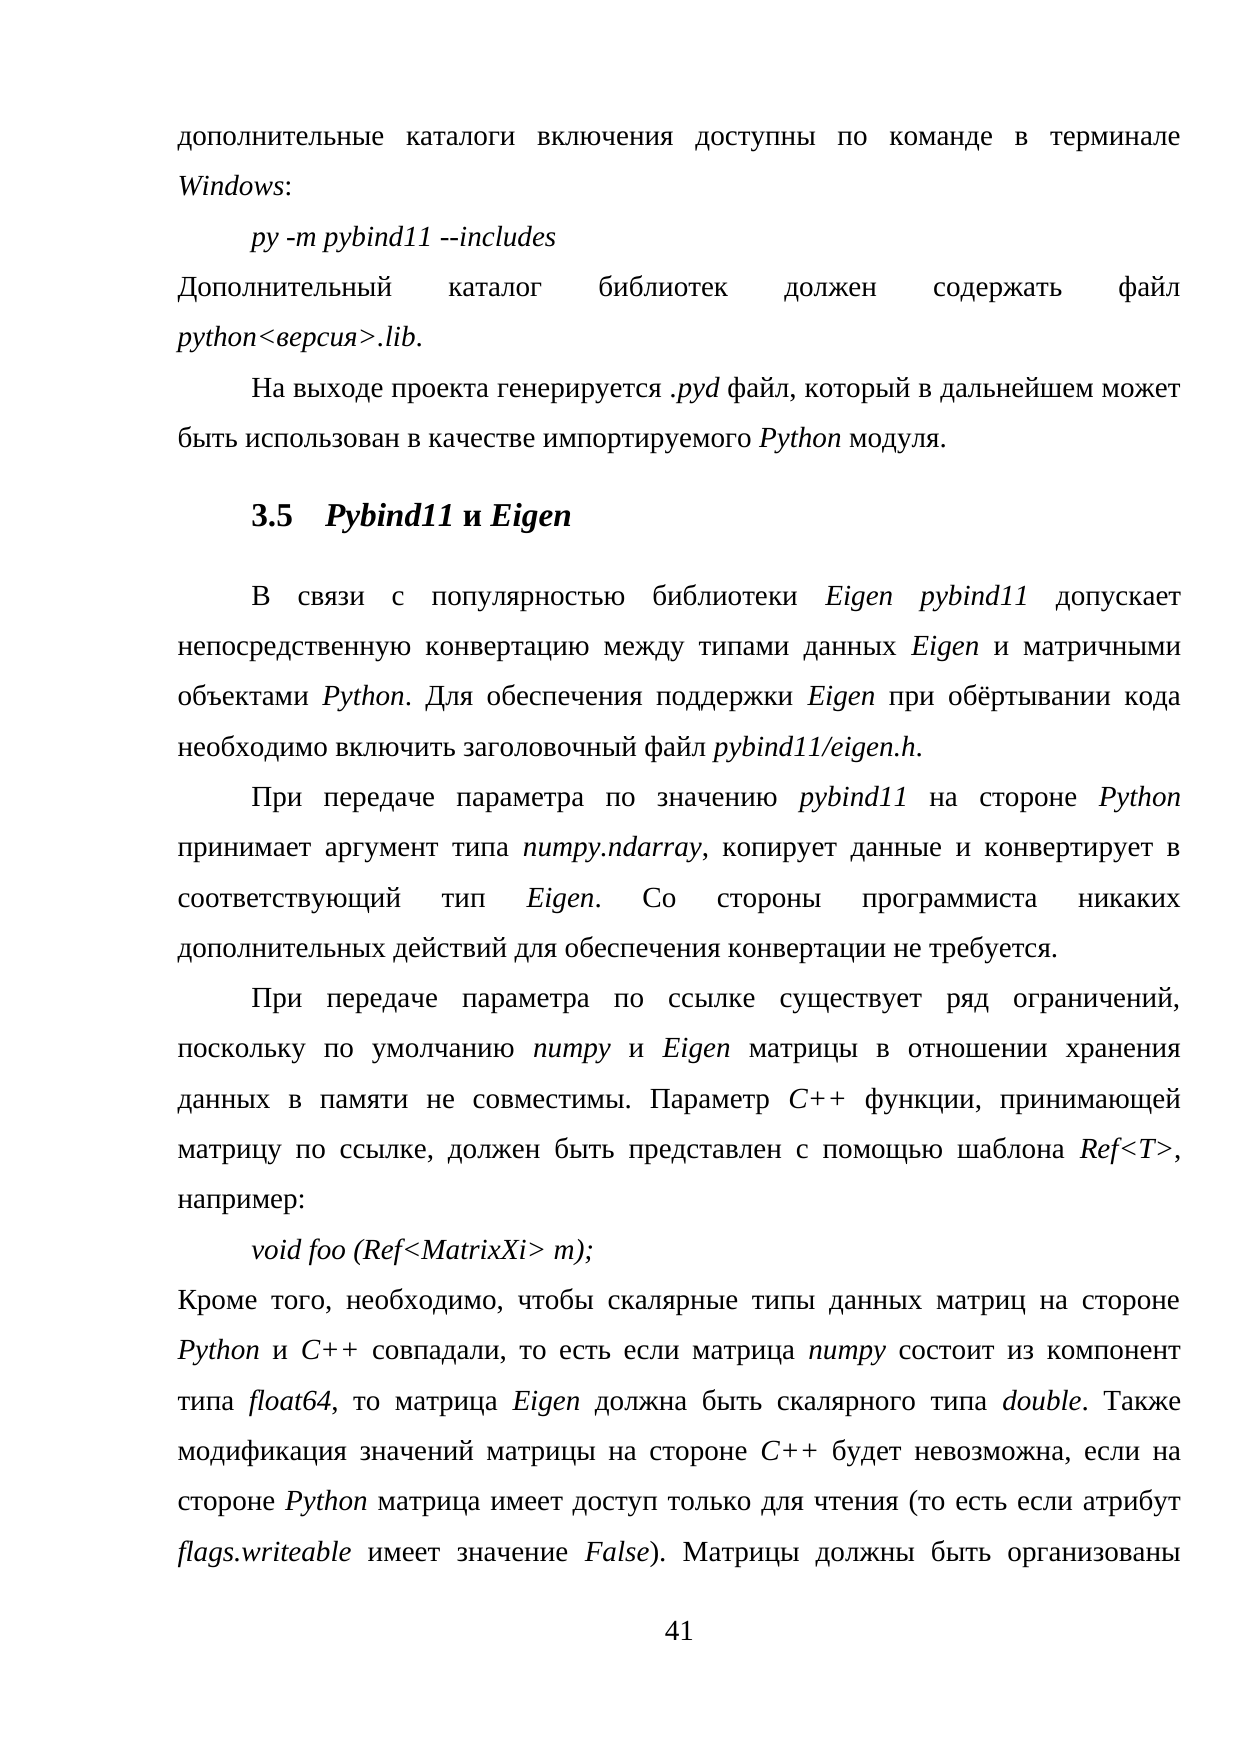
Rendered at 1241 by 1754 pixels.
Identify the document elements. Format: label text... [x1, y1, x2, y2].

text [177, 1282, 1181, 1567]
text Дополнительный каталог библиотек должен содержать файл python<версия>.lib. [177, 269, 1181, 353]
text При передаче параметра по ссылке существует ряд ограничений, поскольку по умолчанию numpy и Eigen матрицы в отношении хранения данных в памяти не совместимы. Параметр C++ функции, принимающей матрицу по ссылке, должен быть представлен с помощью шаблона Ref<T>, например: [177, 980, 1181, 1215]
subtitle Pybind11 и Eigen [177, 495, 1181, 534]
text py -m pybind11 --includes [177, 219, 1181, 252]
text При передаче параметра по значению pybind11 на стороне Python принимает аргумент типа numpy.ndarray, копирует данные и конвертирует в соответствующий тип Eigen. Со стороны программиста никаких дополнительных действий для обеспечения конвертации не требуется. [177, 779, 1181, 963]
text В связи с популярностью библиотеки Eigen pybind11 допускает непосредственную конвертацию между типами данных Eigen и матричными объектами Python. Для обеспечения поддержки Eigen при обёртывании кода необходимо включить заголовочный файл pybind11/eigen.h. [177, 578, 1181, 762]
text void foo (Ref<MatrixXi> m); [177, 1232, 1181, 1265]
text На выходе проекта генерируется .pyd файл, который в дальнейшем может быть использован в качестве импортируемого Python модуля. [177, 370, 1181, 453]
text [177, 118, 1181, 202]
